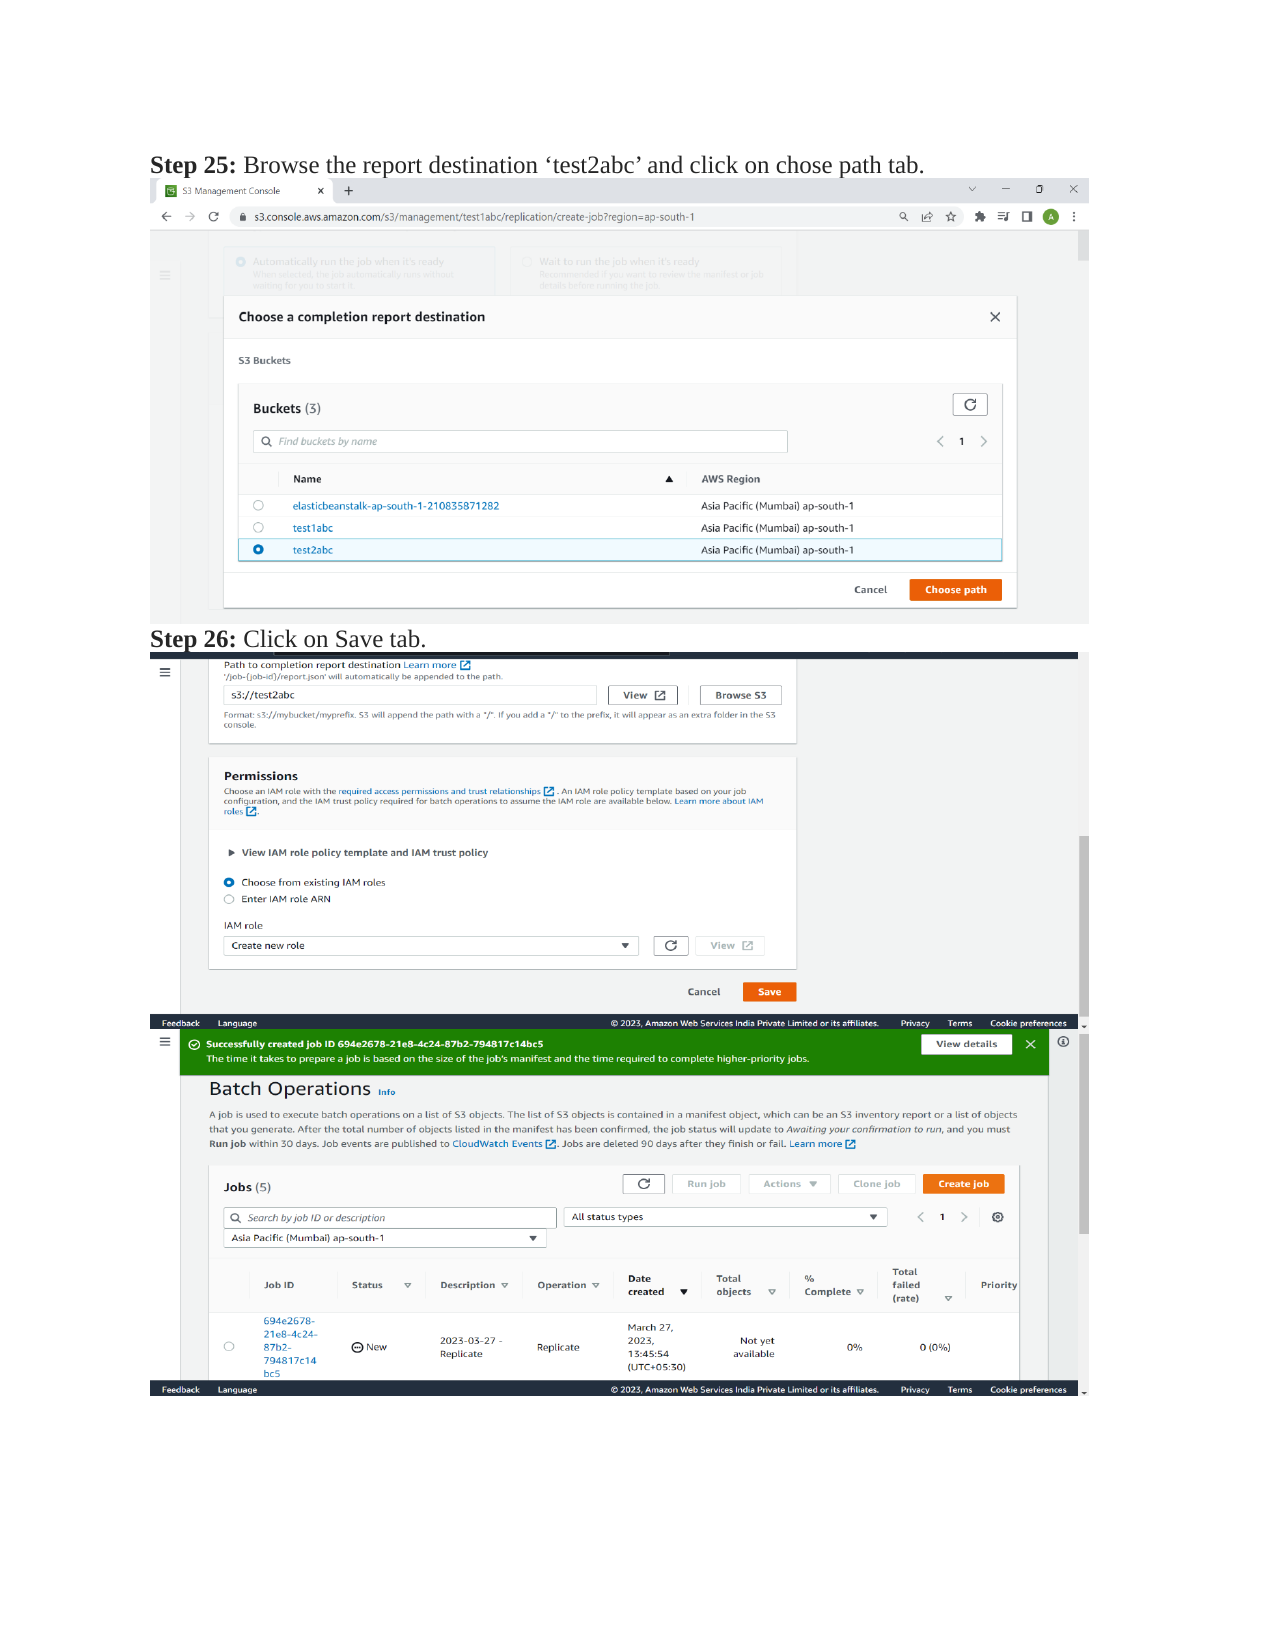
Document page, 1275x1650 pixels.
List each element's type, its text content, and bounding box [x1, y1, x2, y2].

text Step 26: Click on Save tab. [150, 624, 1125, 653]
picture [150, 178, 1089, 624]
picture [150, 652, 1089, 1396]
text Step 25: Browse the report destination ‘test2abc’ and click on chose path tab. [150, 150, 1125, 179]
